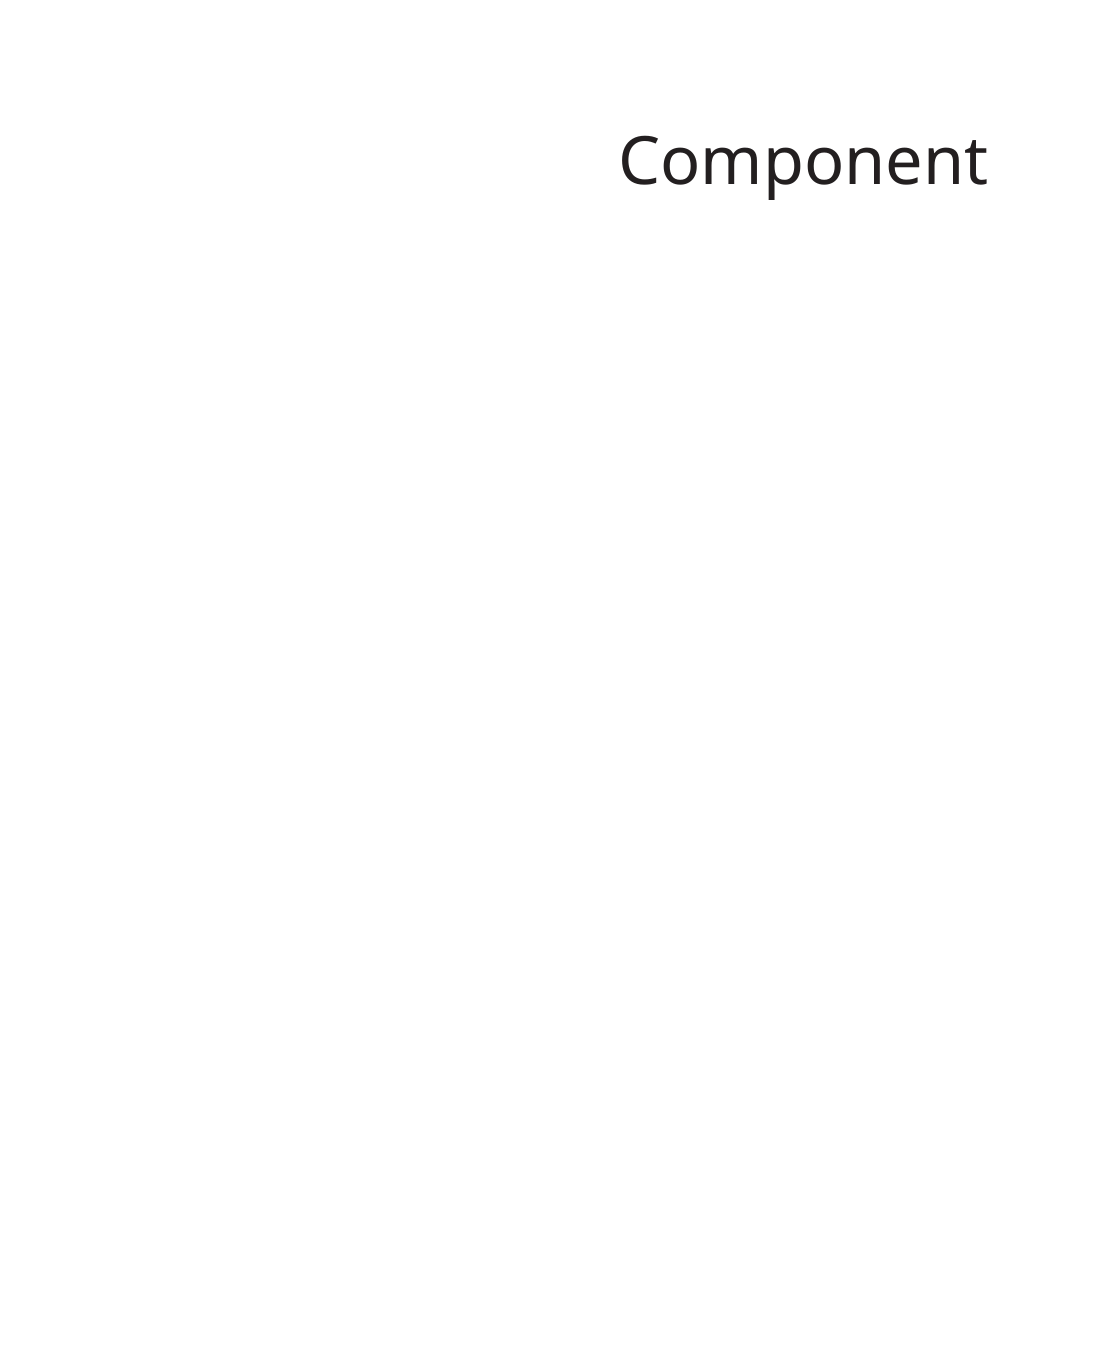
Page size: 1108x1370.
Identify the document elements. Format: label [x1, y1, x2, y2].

subtitle [388, 119, 988, 201]
